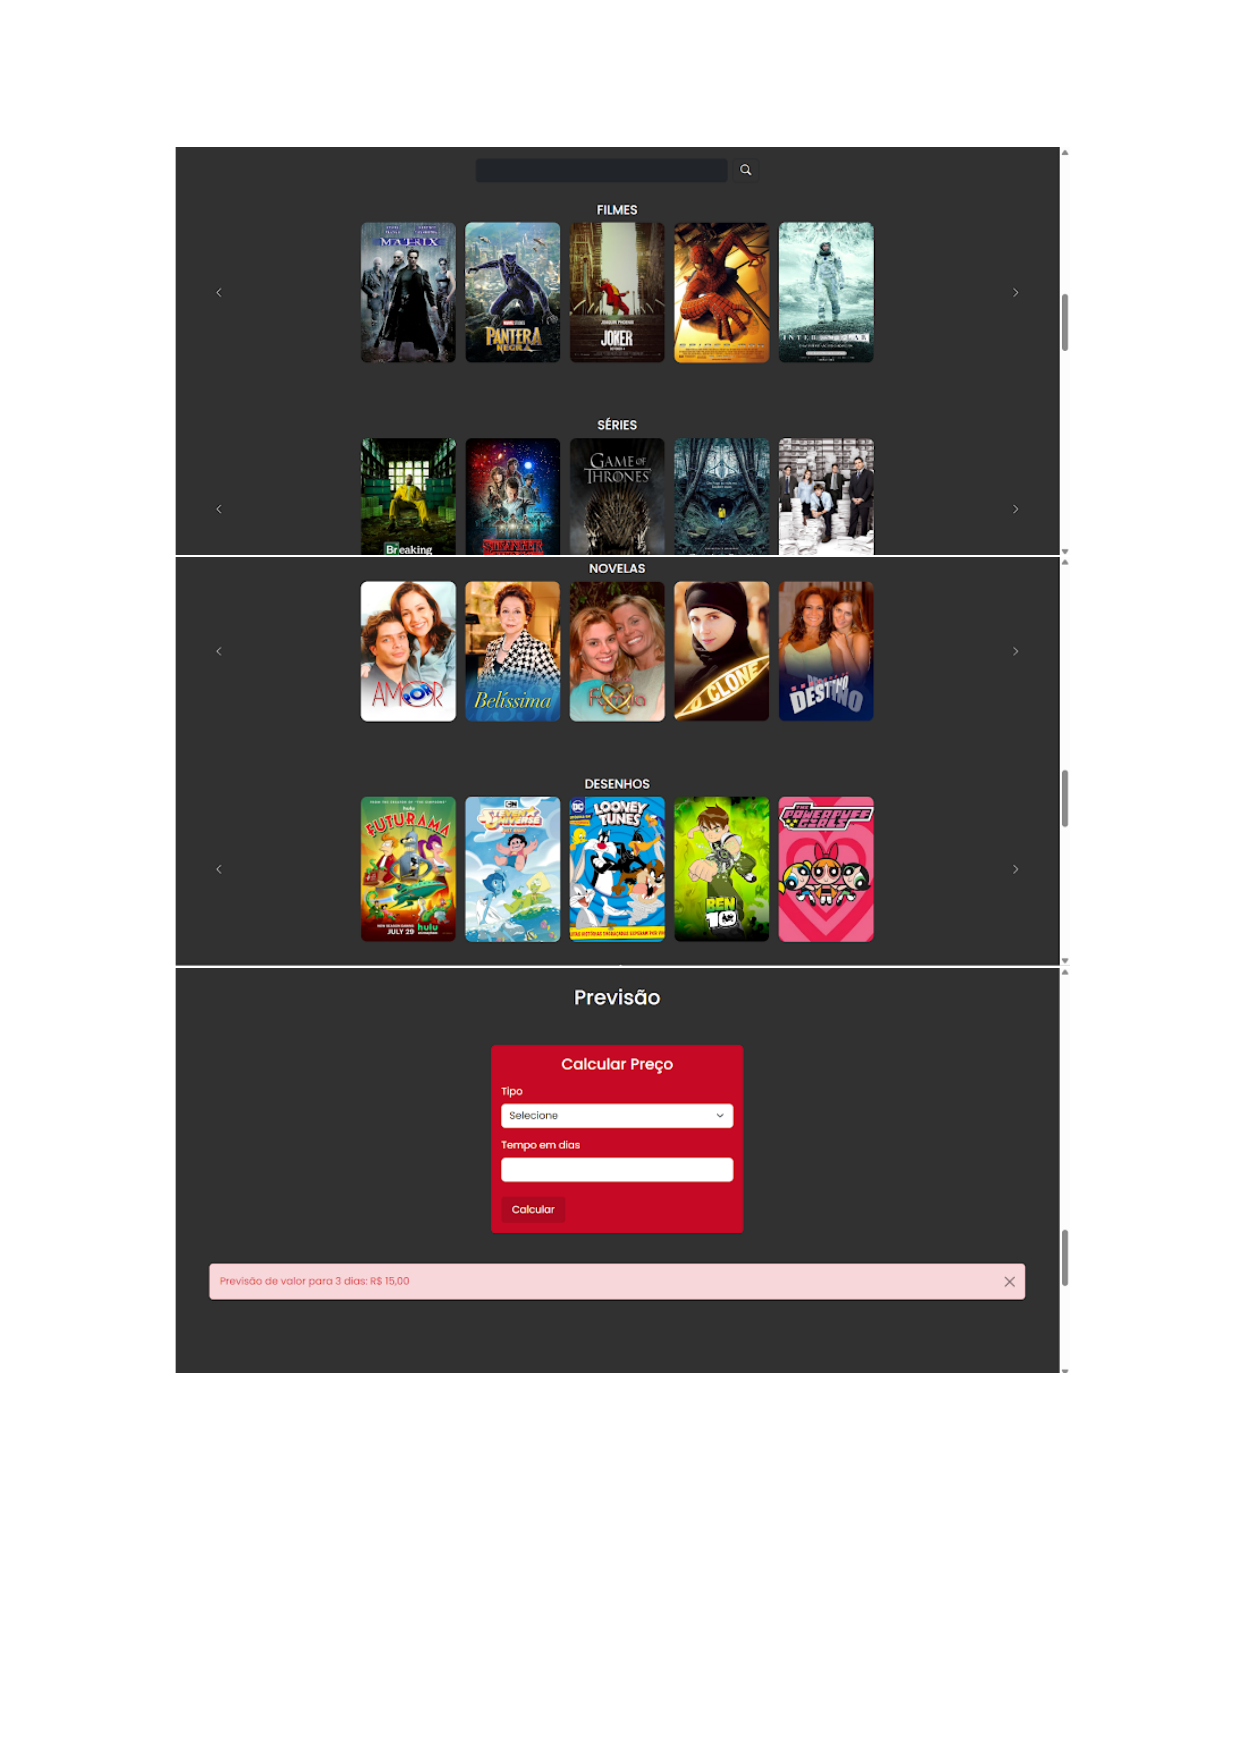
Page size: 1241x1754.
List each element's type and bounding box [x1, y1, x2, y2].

picture [175, 968, 1070, 1373]
picture [175, 147, 1070, 555]
picture [175, 557, 1070, 966]
